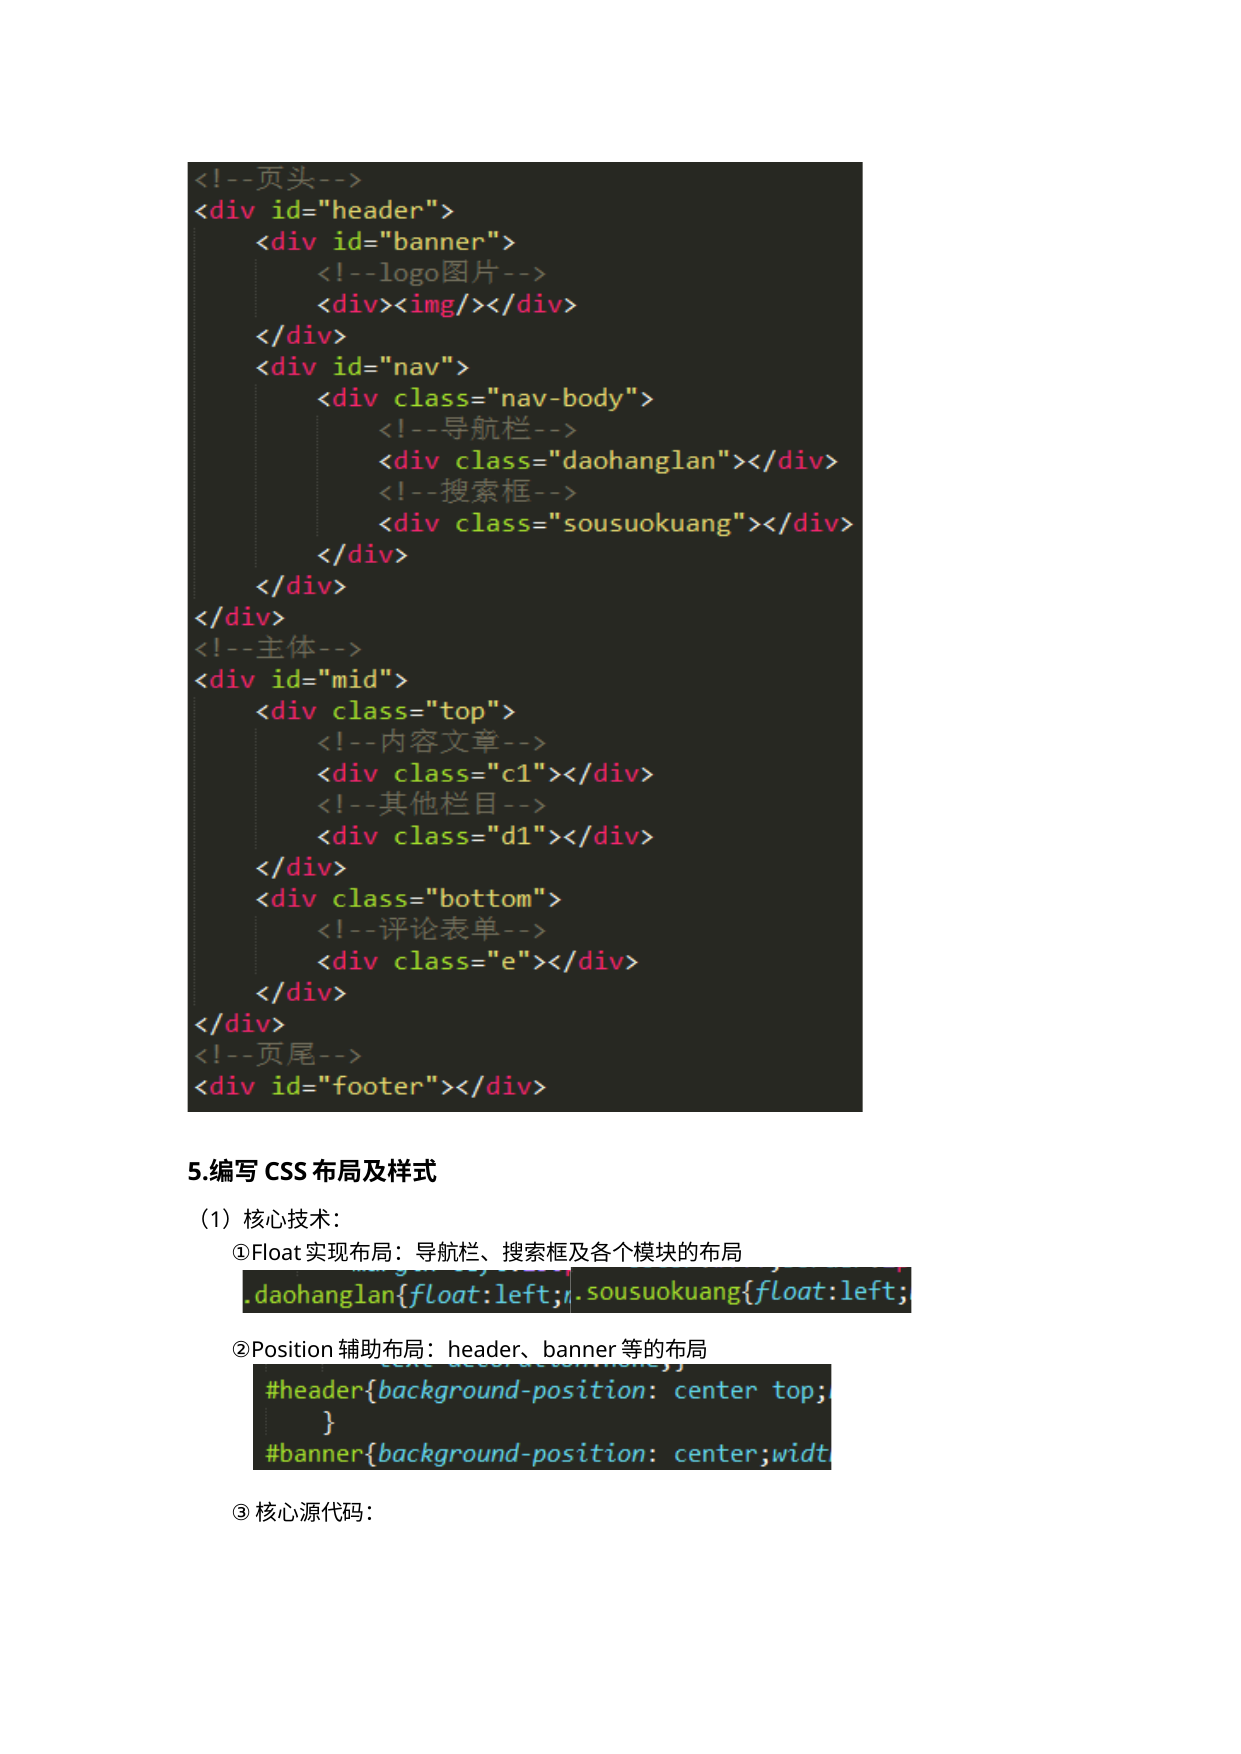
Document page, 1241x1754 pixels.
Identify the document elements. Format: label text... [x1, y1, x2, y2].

text （1）核心技术： [187, 1202, 1053, 1234]
text ①Float实现布局：导航栏、搜索框及各个模块的布局 [187, 1234, 1053, 1267]
text 5.编写CSS布局及样式 [187, 1137, 1053, 1202]
text ③核心源代码： [187, 1494, 1053, 1527]
picture [253, 1364, 832, 1470]
text ②Position辅助布局：header、banner等的布局 [187, 1332, 1053, 1364]
picture [242, 1267, 912, 1313]
picture [187, 162, 863, 1112]
